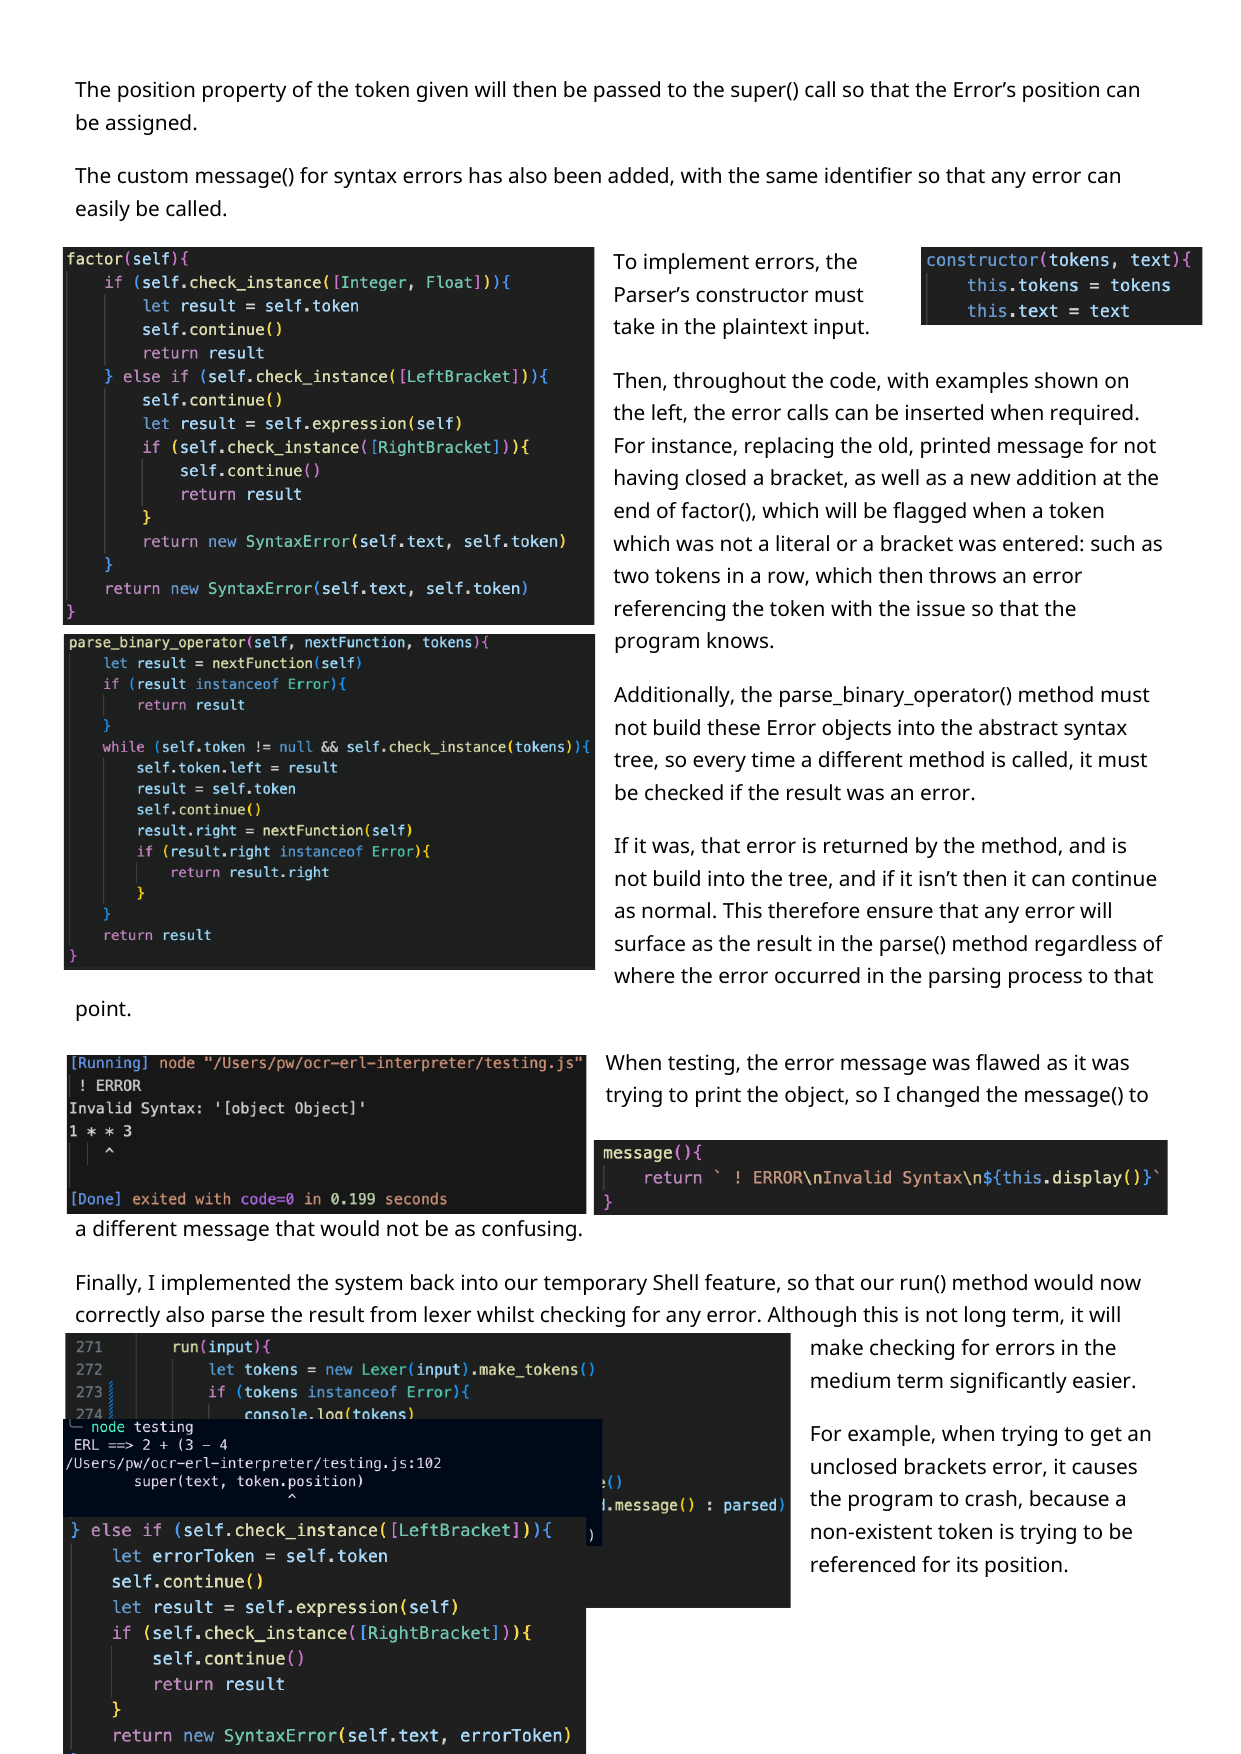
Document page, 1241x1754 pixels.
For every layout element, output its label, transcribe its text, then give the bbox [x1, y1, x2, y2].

text Additionally, the parse_binary_operator() method must not build these Error objects into the abstract syntax tree, so every time a different method is called, it must be checked if the result was an error. [596, 680, 1165, 806]
text Then, throughout the code, with examples shown on the left, the error calls can be inserted when required. For instance, replacing the old, printed message for not having closed a bracket, as well as a new addition at the end of factor(), which will be flagged when a token which was not a literal or a bracket was entered: such as two tokens in a row, which then throws an error referencing the token with the issue so that the program knows. [75, 366, 1165, 655]
picture [62, 247, 595, 625]
text The position property of the token given will then be passed to the super() call so that the Error’s position can be assigned. [75, 75, 1165, 136]
text For example, when trying to get an unclosed brackets error, it causes the program to crash, because a non-existent token is trying to be referenced for its position. [791, 1419, 1165, 1578]
text Finally, I implemented the system back into our temporary Shell feature, so that our run() method would now correctly also parse the result from lexer whilst checking for any error. Although this is not long term, it will make checking for errors in the medium term significantly easier. [75, 1268, 1165, 1394]
picture [63, 1333, 791, 1754]
picture [593, 1140, 1168, 1215]
picture [66, 1055, 587, 1214]
text The custom message() for syntax errors has also been added, with the same identifier so that any error can easily be called. [75, 161, 1165, 222]
picture [921, 247, 1203, 325]
picture [63, 634, 596, 970]
text If it was, that error is returned by the method, and is not build into the tree, and if it isn’t then it can continue as normal. This therefore ensure that any error will surface as the result in the parse() method regardless of where the error occurred in the parsing process to that point. [75, 831, 1165, 1023]
